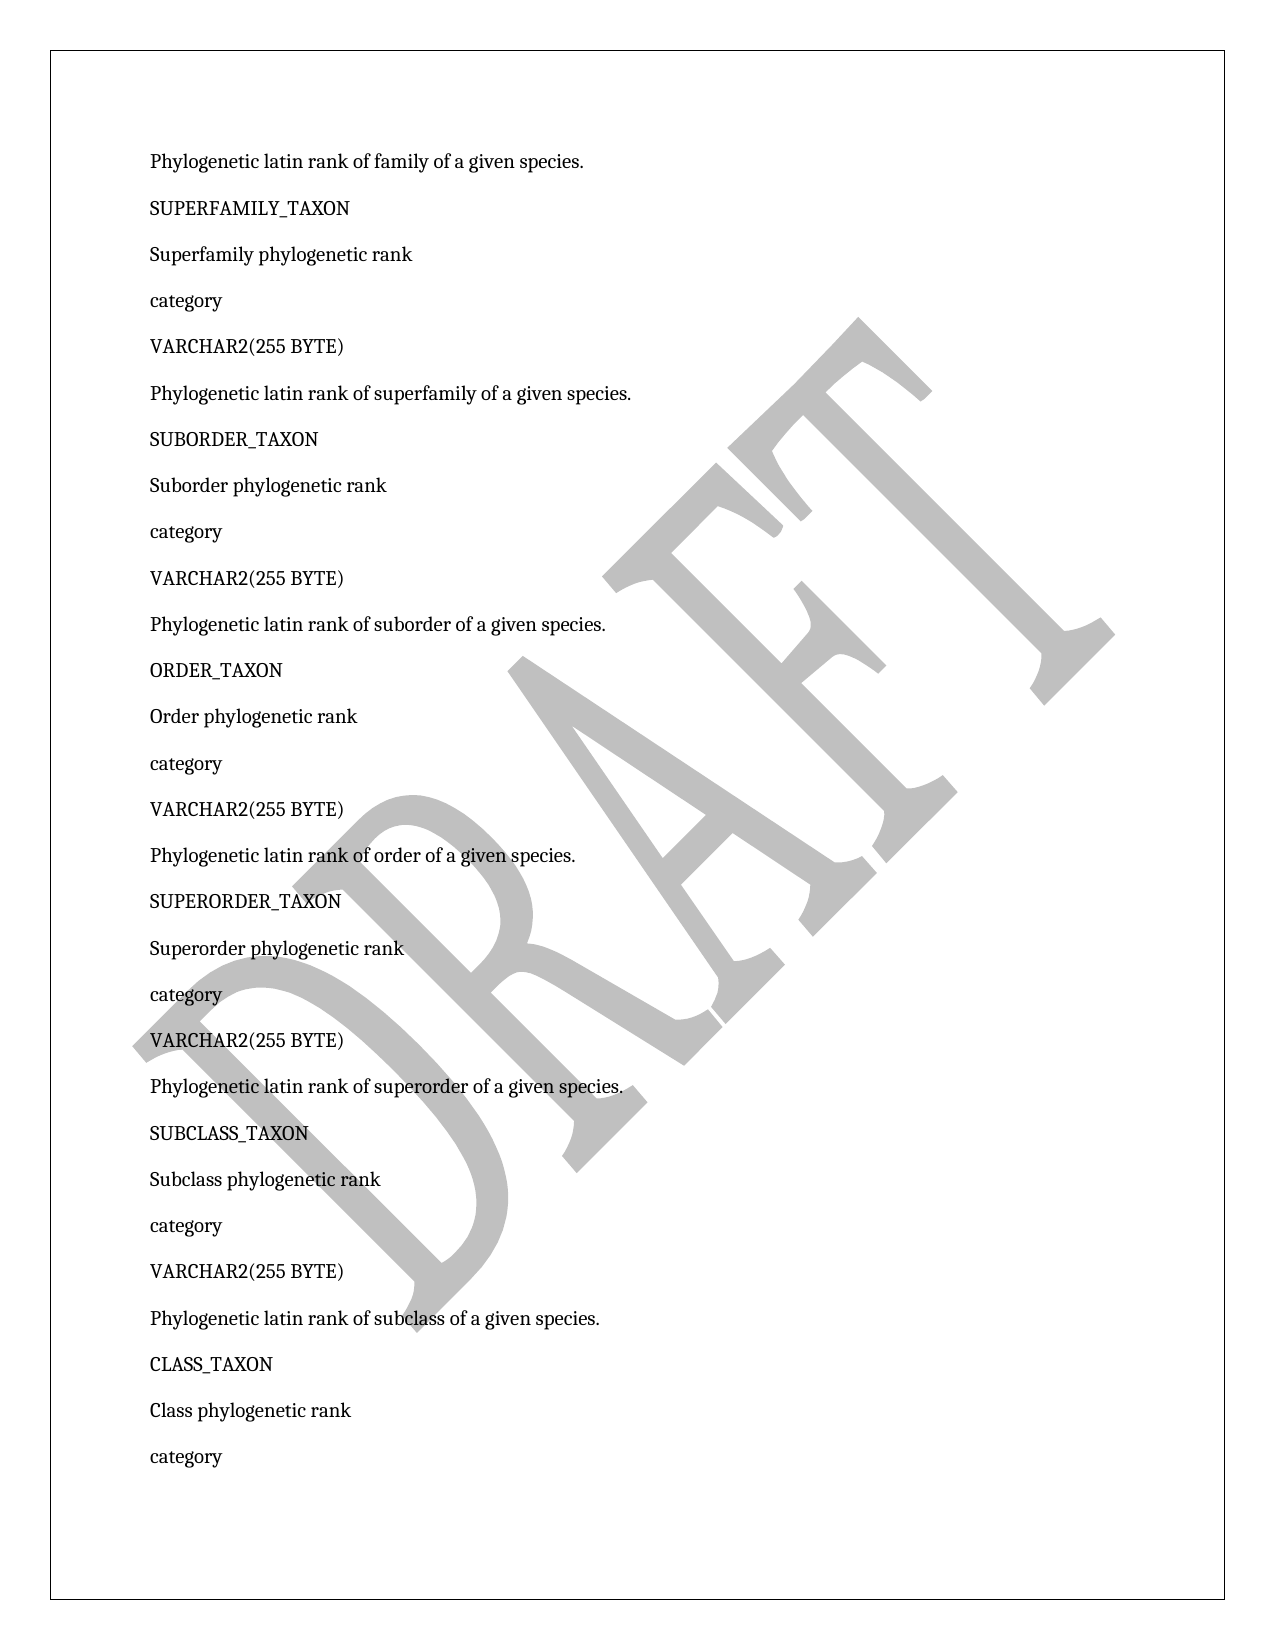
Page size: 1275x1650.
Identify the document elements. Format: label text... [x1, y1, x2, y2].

text Phylogenetic latin rank of suborder of a given species. [150, 612, 1125, 636]
text category [150, 520, 1125, 544]
text SUPERFAMILY_TAXON [150, 196, 1125, 220]
text category [150, 289, 1125, 313]
text Phylogenetic latin rank of superorder of a given species. [150, 1075, 1125, 1099]
text Superorder phylogenetic rank [150, 936, 1125, 960]
text VARCHAR2(255 BYTE) [150, 566, 1125, 590]
text SUBORDER_TAXON [150, 427, 1125, 451]
text Phylogenetic latin rank of superfamily of a given species. [150, 381, 1125, 405]
text Phylogenetic latin rank of family of a given species. [150, 150, 1125, 174]
text Superfamily phylogenetic rank [150, 242, 1125, 266]
text SUPERORDER_TAXON [150, 890, 1125, 914]
text Suborder phylogenetic rank [150, 474, 1125, 498]
text CLASS_TAXON [150, 1352, 1125, 1376]
text Subclass phylogenetic rank [150, 1167, 1125, 1191]
text category [150, 1445, 1125, 1469]
text ORDER_TAXON [150, 659, 1125, 683]
text category [150, 982, 1125, 1006]
text category [150, 1214, 1125, 1238]
text Order phylogenetic rank [150, 705, 1125, 729]
text VARCHAR2(255 BYTE) [150, 335, 1125, 359]
text Class phylogenetic rank [150, 1399, 1125, 1423]
text VARCHAR2(255 BYTE) [150, 1029, 1125, 1053]
text SUBCLASS_TAXON [150, 1121, 1125, 1145]
text Phylogenetic latin rank of order of a given species. [150, 844, 1125, 868]
text Phylogenetic latin rank of subclass of a given species. [150, 1306, 1125, 1330]
text VARCHAR2(255 BYTE) [150, 797, 1125, 821]
text VARCHAR2(255 BYTE) [150, 1260, 1125, 1284]
text category [150, 751, 1125, 775]
